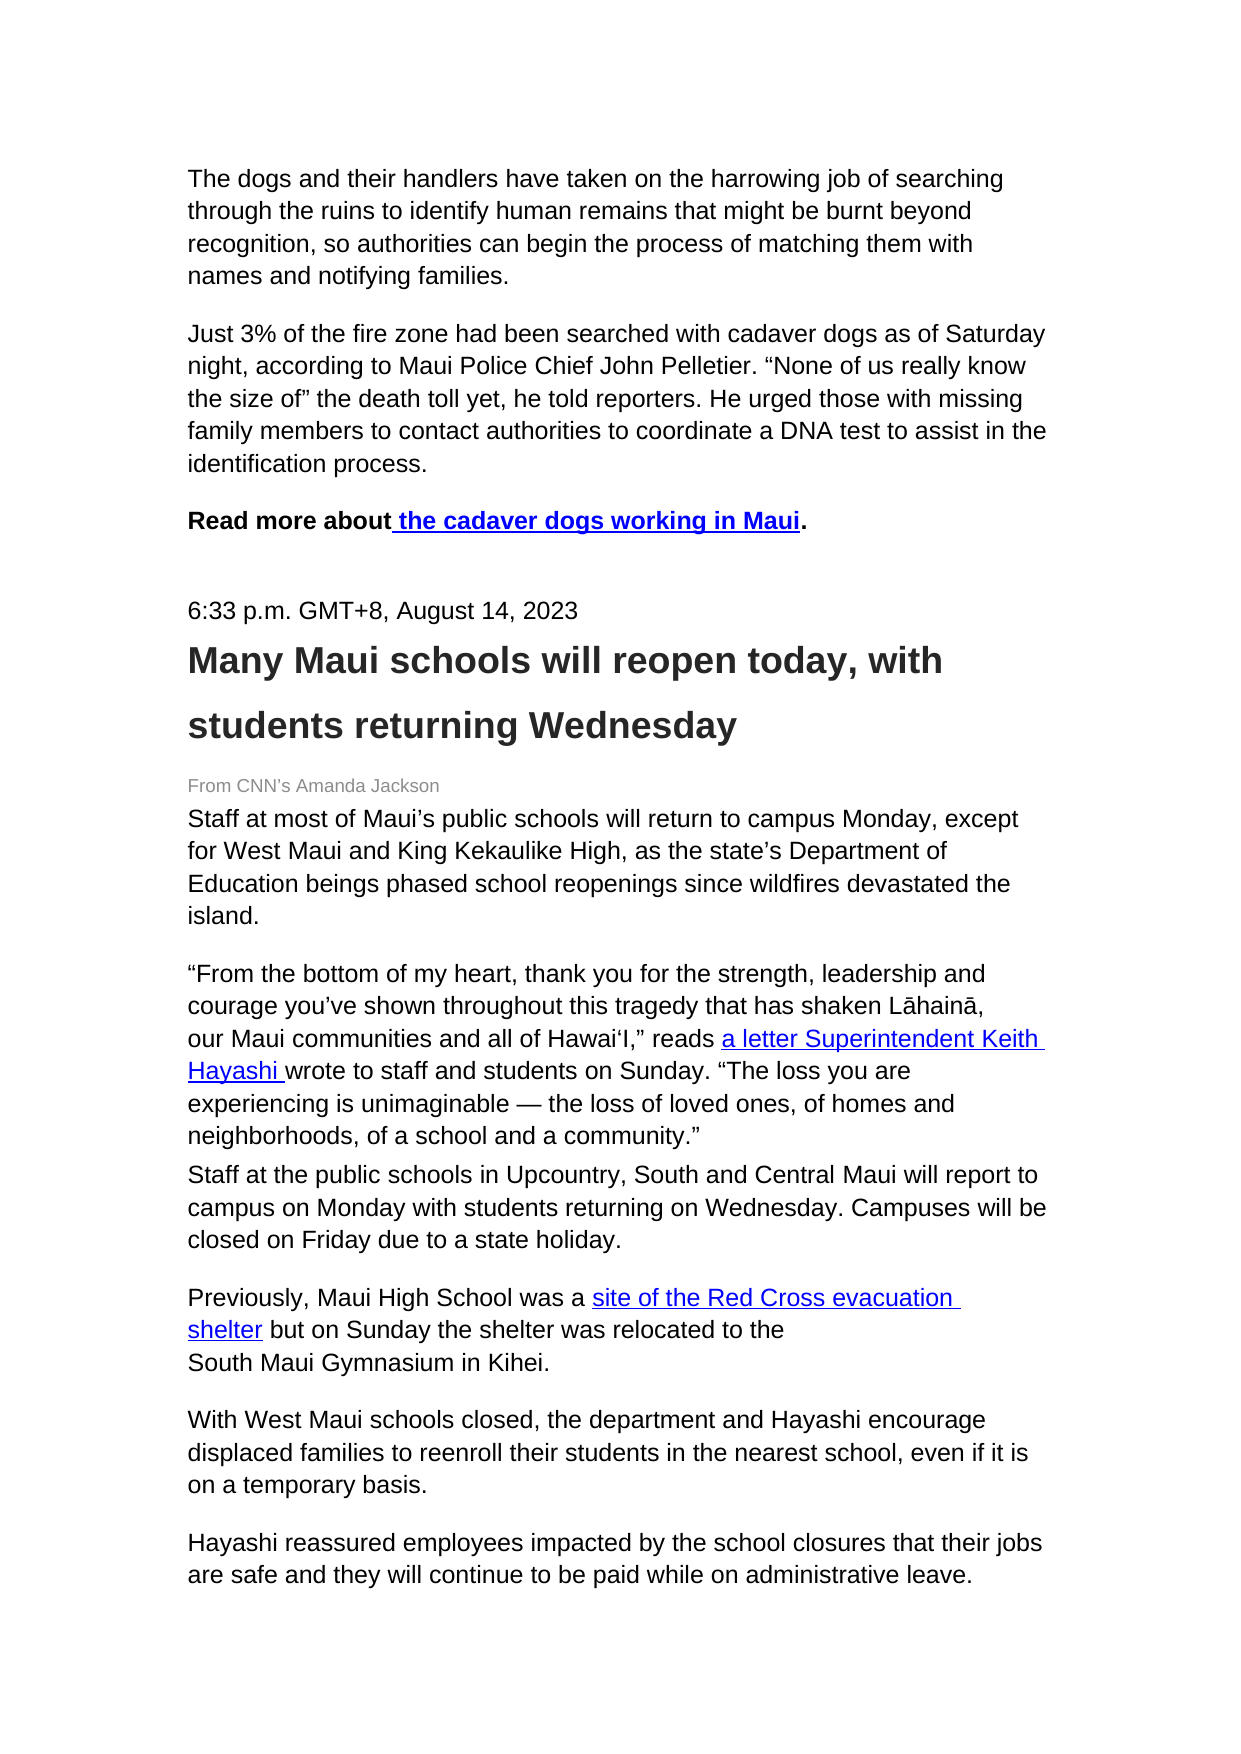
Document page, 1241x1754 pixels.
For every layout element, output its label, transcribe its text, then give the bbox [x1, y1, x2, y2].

text Previously, Maui High School was a site of the Red Cross evacuation shelter but on Sunday the shelter was relocated to the South Maui Gymnasium in Kihei. [187, 1281, 1053, 1378]
text “From the bottom of my heart, thank you for the strength, leadership and courage you’ve shown throughout this tragedy that has shaken Lāhainā, our Maui communities and all of Hawai‘I,” reads a letter Superintendent Keith Hayashi wrote to staff and students on Sunday. “The loss you are experiencing is unimaginable — the loss of loved ones, of homes and neighborhoods, of a school and a community.” [187, 957, 1053, 1152]
text Many Maui schools will reopen today, with students returning Wednesday [187, 627, 1053, 757]
text The dogs and their handlers have taken on the harrowing job of searching through the ruins to identify human remains that might be burnt beyond recognition, so authorities can begin the process of matching them with names and notifying families. [187, 162, 1053, 292]
text Hayashi reassured employees impacted by the school closures that their jobs are safe and they will continue to be paid while on administrative leave. [187, 1526, 1053, 1591]
text Just 3% of the fire zone had been searched with cadaver dogs as of Saturday night, according to Maui Police Chief John Pelletier. “None of us really know the size of” the death toll yet, he told reporters. He urged those with missing family members to contact authorities to coordinate a DNA test to assist in the identification process. [187, 317, 1053, 479]
text With West Maui schools closed, the department and Hayashi encourage displaced families to reenroll their students in the nearest school, even if it is on a temporary basis. [187, 1403, 1053, 1501]
text From CNN’s Amanda Jackson [187, 769, 1053, 802]
text 6:33 p.m. GMT+8, August 14, 2023 [187, 594, 1053, 627]
text Staff at most of Maui’s public schools will return to campus Monday, except for West Maui and King Kekaulike High, as the state’s Department of Education beings phased school reopenings since wildfires devastated the island. [187, 802, 1053, 932]
text Staff at the public schools in Upcountry, South and Central Maui will report to campus on Monday with students returning on Wednesday. Campuses will be closed on Friday due to a state holiday. [187, 1158, 1053, 1256]
text Read more about the cadaver dogs working in Maui. [187, 504, 1053, 537]
